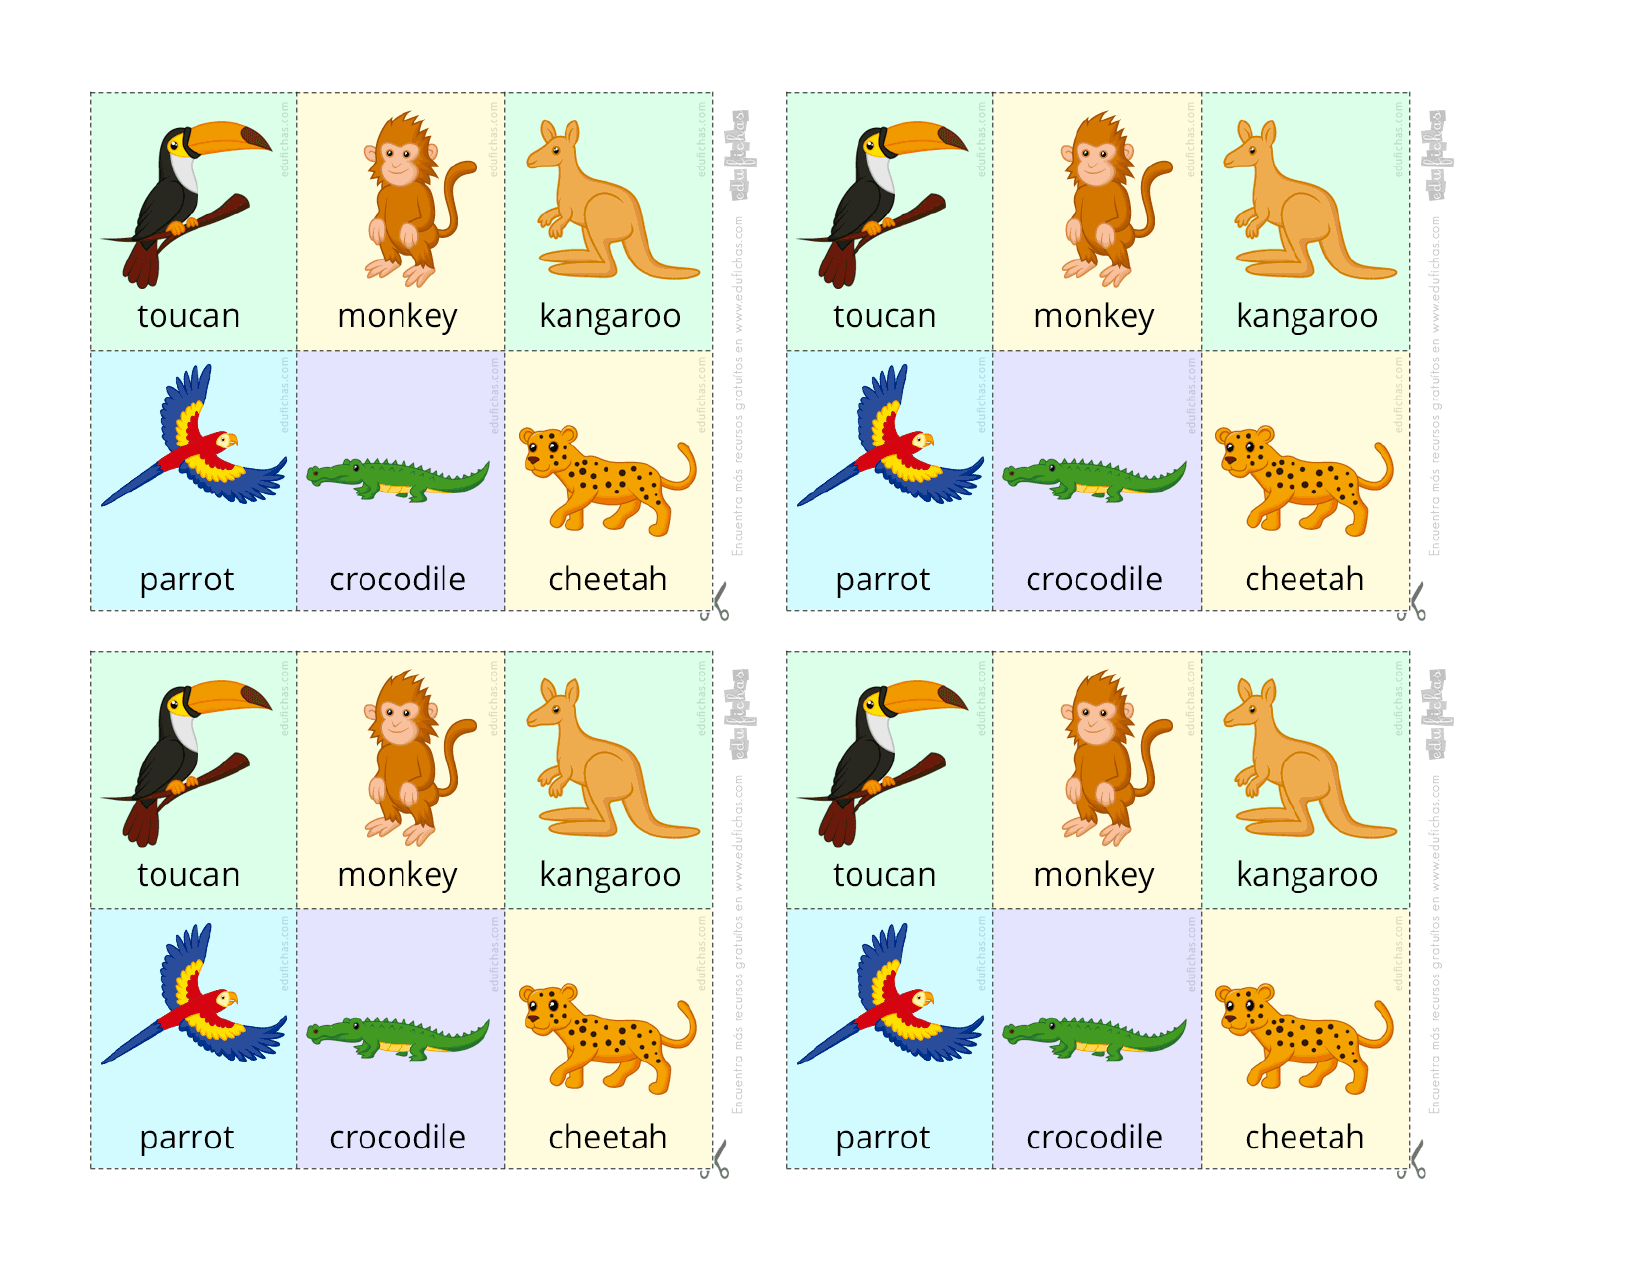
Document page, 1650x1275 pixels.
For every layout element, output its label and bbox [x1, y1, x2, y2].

picture [75, 633, 1469, 1190]
picture [75, 75, 1469, 632]
